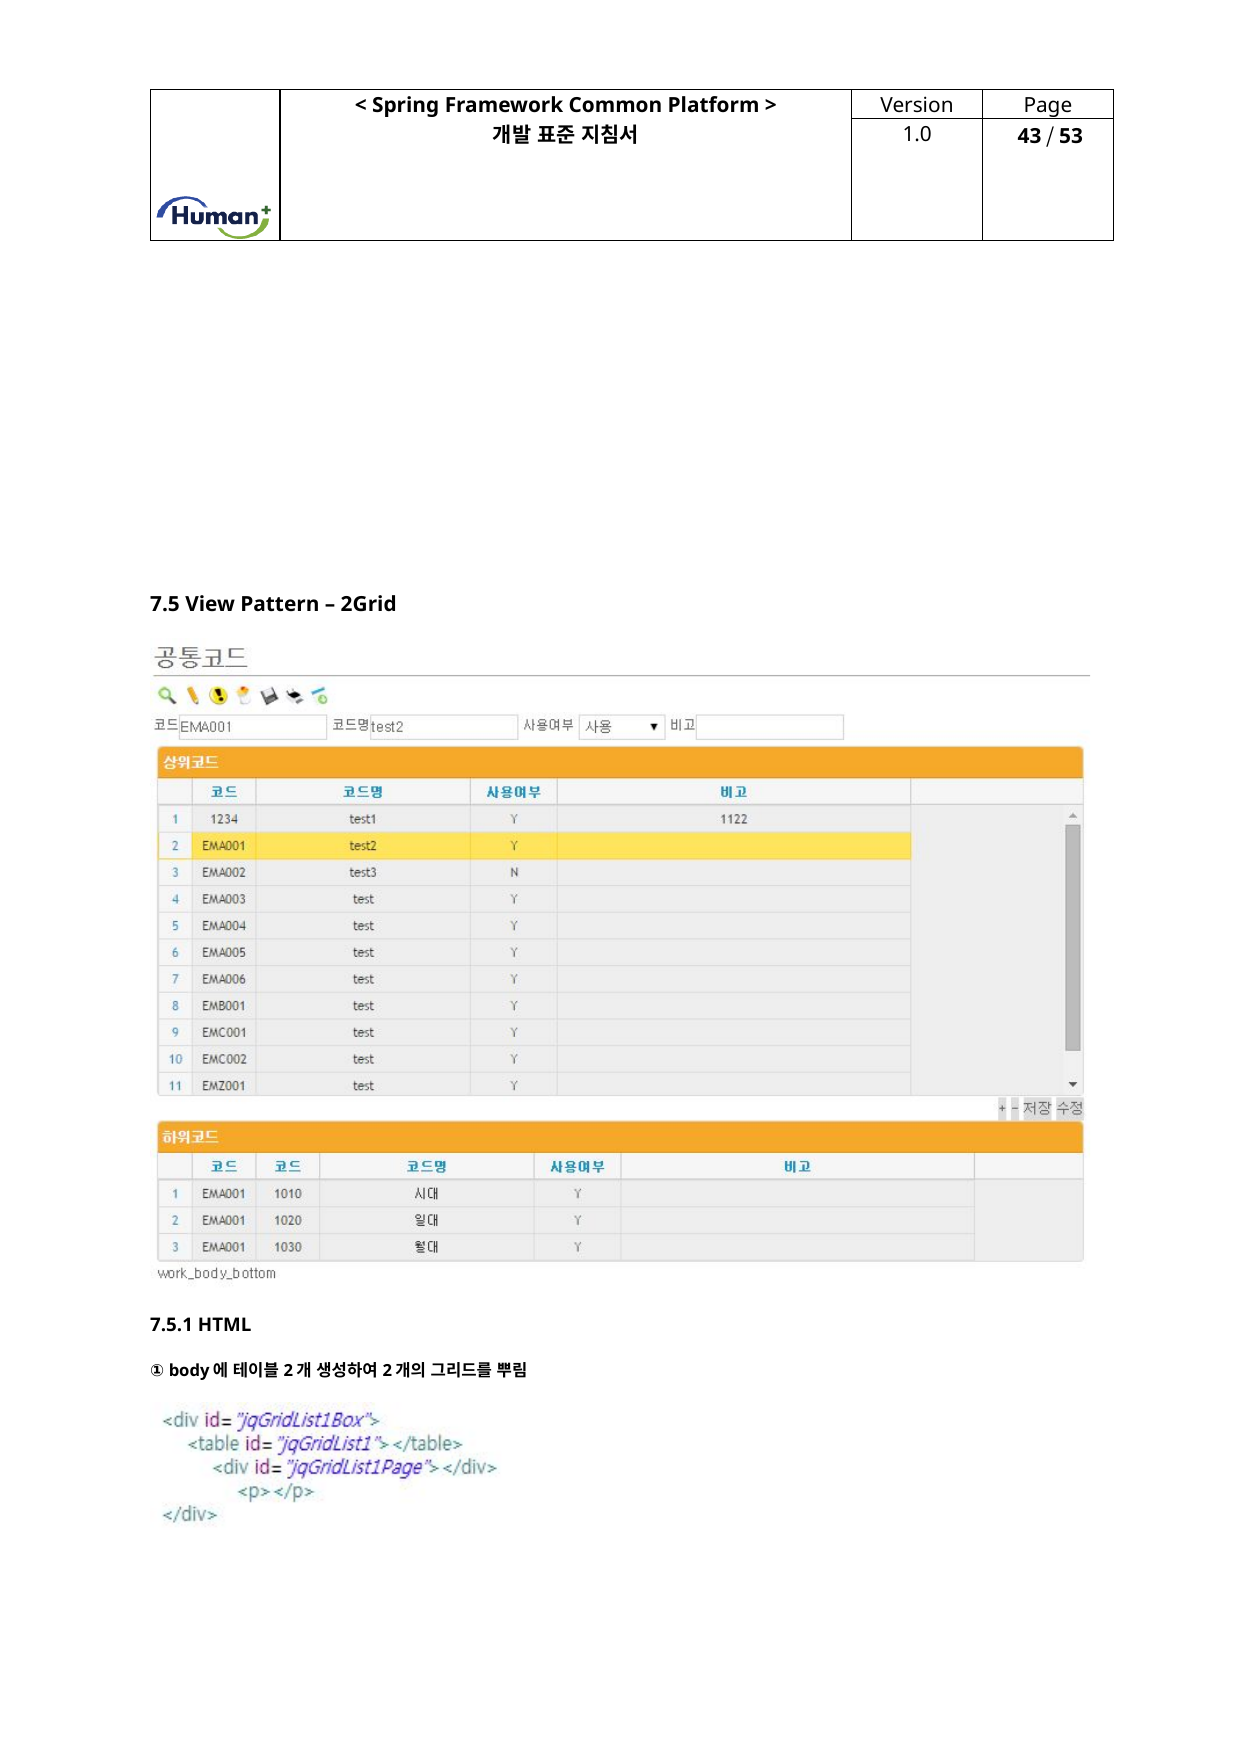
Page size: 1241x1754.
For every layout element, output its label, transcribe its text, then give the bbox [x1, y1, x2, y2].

picture [150, 1402, 508, 1540]
picture [150, 638, 1091, 1291]
text 7.5.1 HTML [150, 1311, 1090, 1337]
picture [154, 194, 272, 240]
text ① body에 테이블 2개 생성하여 2개의 그리드를 뿌림 [150, 1357, 1090, 1382]
text 7.5 View Pattern – 2Grid [150, 589, 1090, 617]
